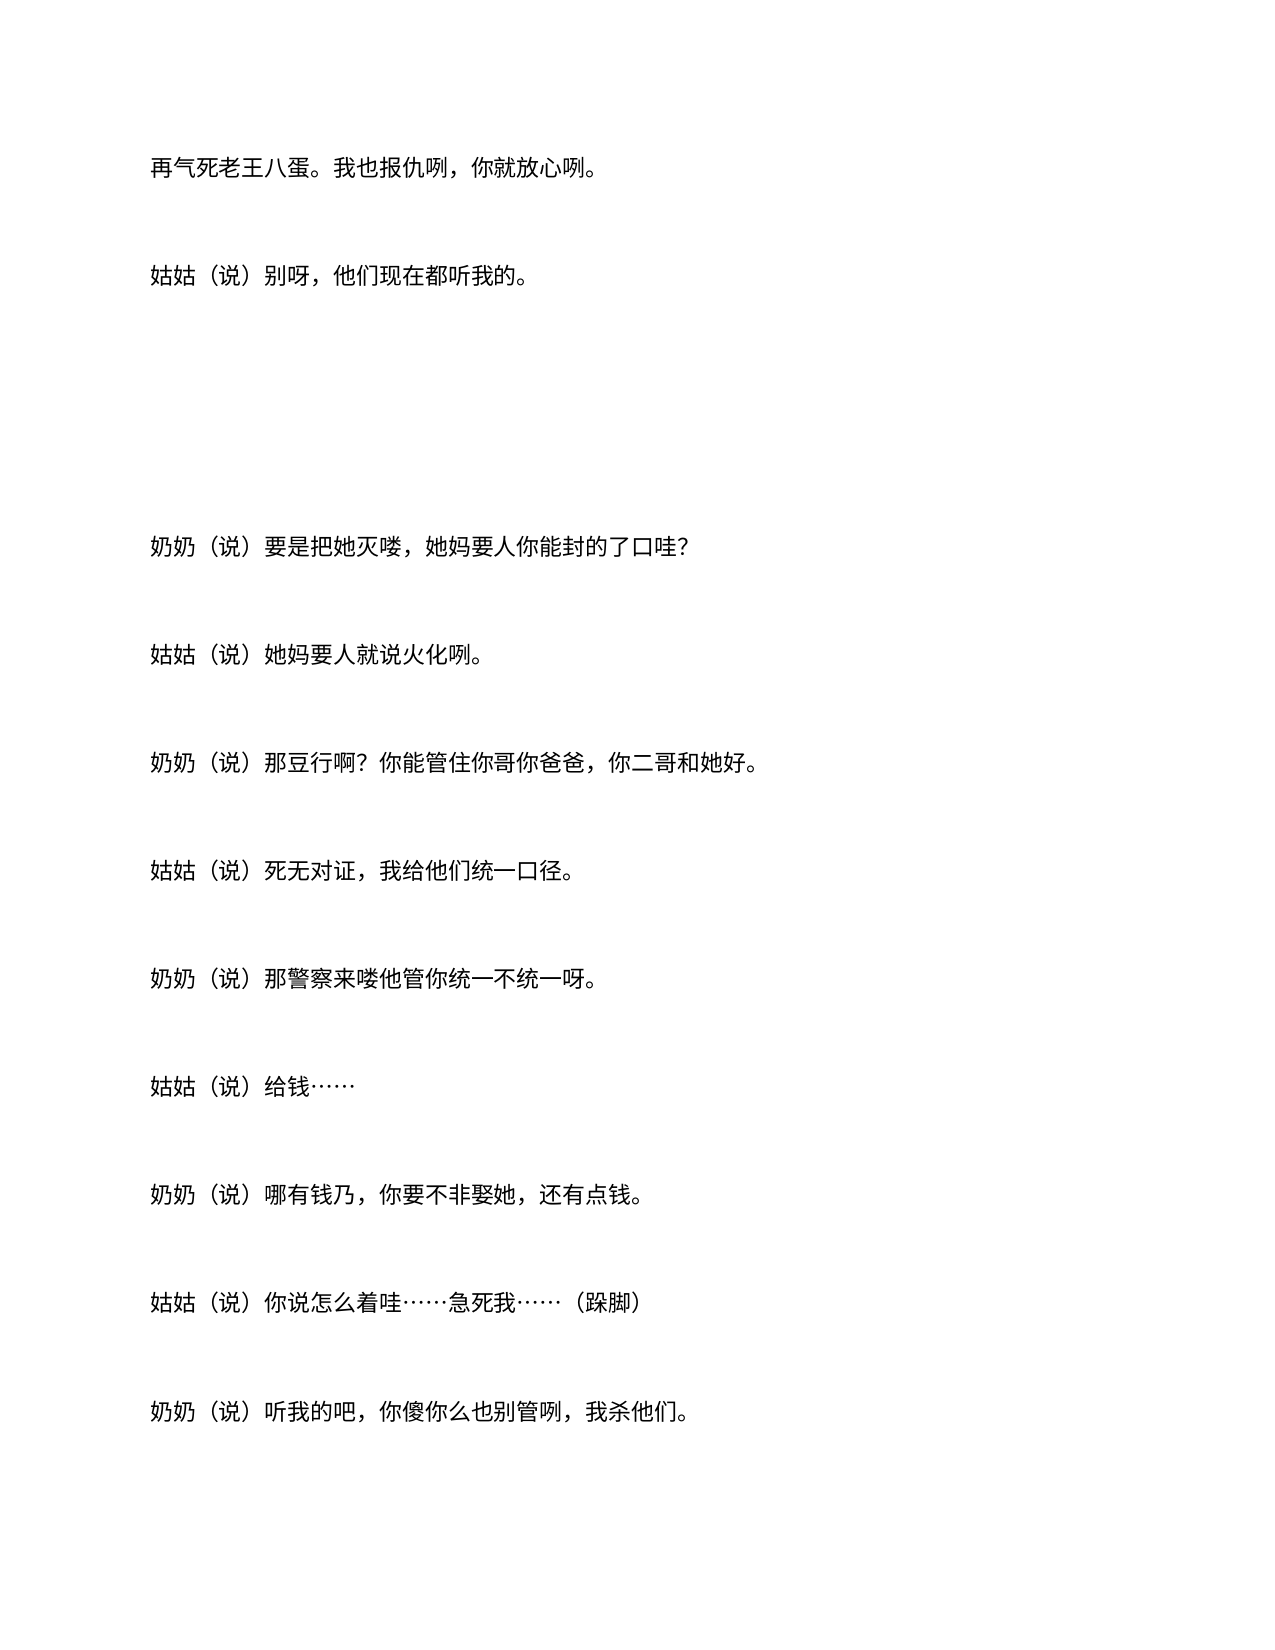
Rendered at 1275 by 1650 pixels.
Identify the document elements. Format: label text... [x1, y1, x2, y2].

text 姑姑（说）死无对证，我给他们统一口径。 [150, 853, 1125, 886]
text 再气死老王八蛋。我也报仇咧，你就放心咧。 [150, 150, 1125, 183]
text 奶奶（说）哪有钱乃，你要不非娶她，还有点钱。 [150, 1177, 1125, 1210]
text 奶奶（说）听我的吧，你傻你么也别管咧，我杀他们。 [150, 1393, 1125, 1427]
text 奶奶（说）那警察来喽他管你统一不统一呀。 [150, 961, 1125, 994]
text 姑姑（说）给钱…… [150, 1069, 1125, 1102]
text 奶奶（说）那豆行啊？你能管住你哥你爸爸，你二哥和她好。 [150, 745, 1125, 778]
text 姑姑（说）别呀，他们现在都听我的。 [150, 258, 1125, 291]
text 姑姑（说）她妈要人就说火化咧。 [150, 637, 1125, 670]
text 姑姑（说）你说怎么着哇……急死我……（跺脚） [150, 1285, 1125, 1318]
text 奶奶（说）要是把她灭喽，她妈要人你能封的了口哇？ [150, 528, 1125, 562]
